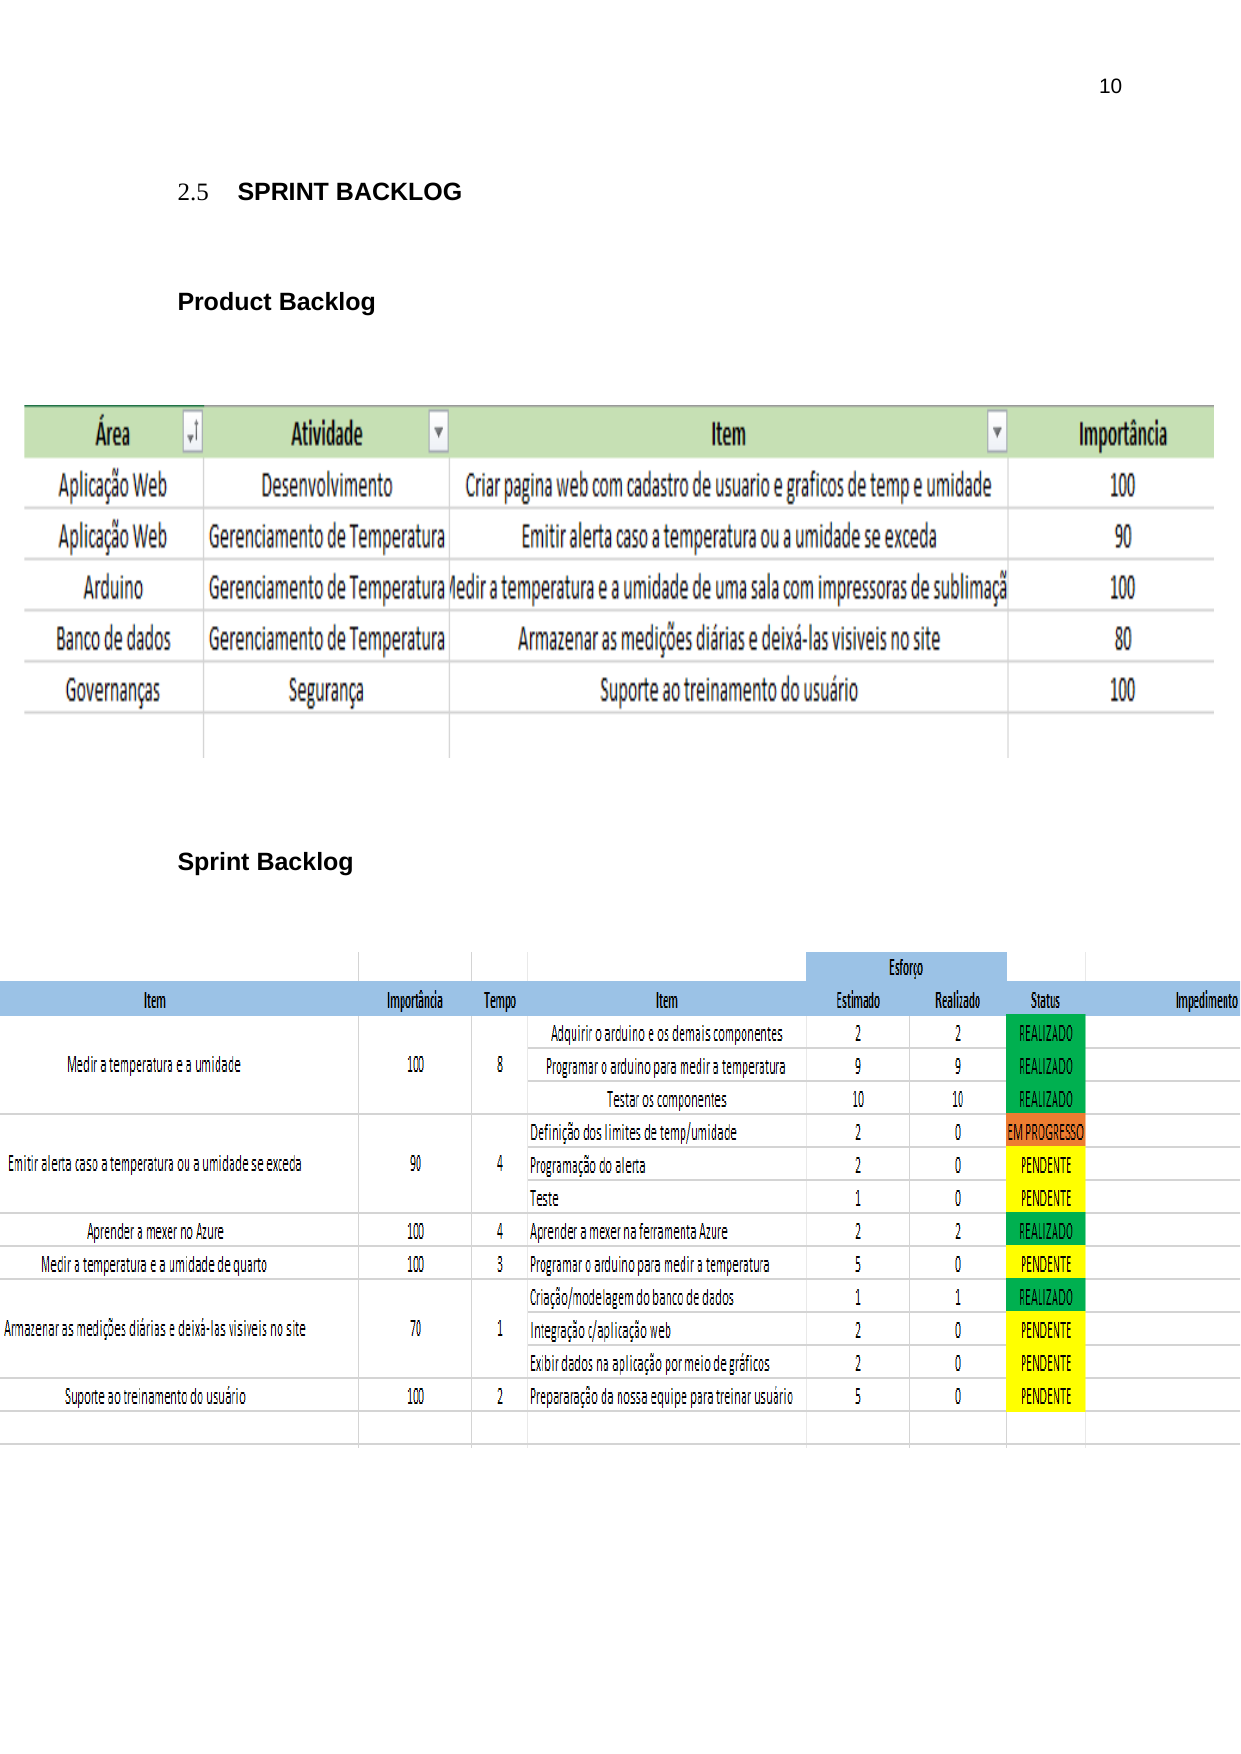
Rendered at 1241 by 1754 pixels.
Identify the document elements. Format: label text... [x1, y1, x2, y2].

picture [24, 405, 1214, 758]
subtitle sprint backlog [177, 177, 1122, 206]
text Sprint Backlog [177, 847, 1122, 876]
text Product Backlog [177, 287, 1122, 315]
picture [0, 952, 1241, 1448]
